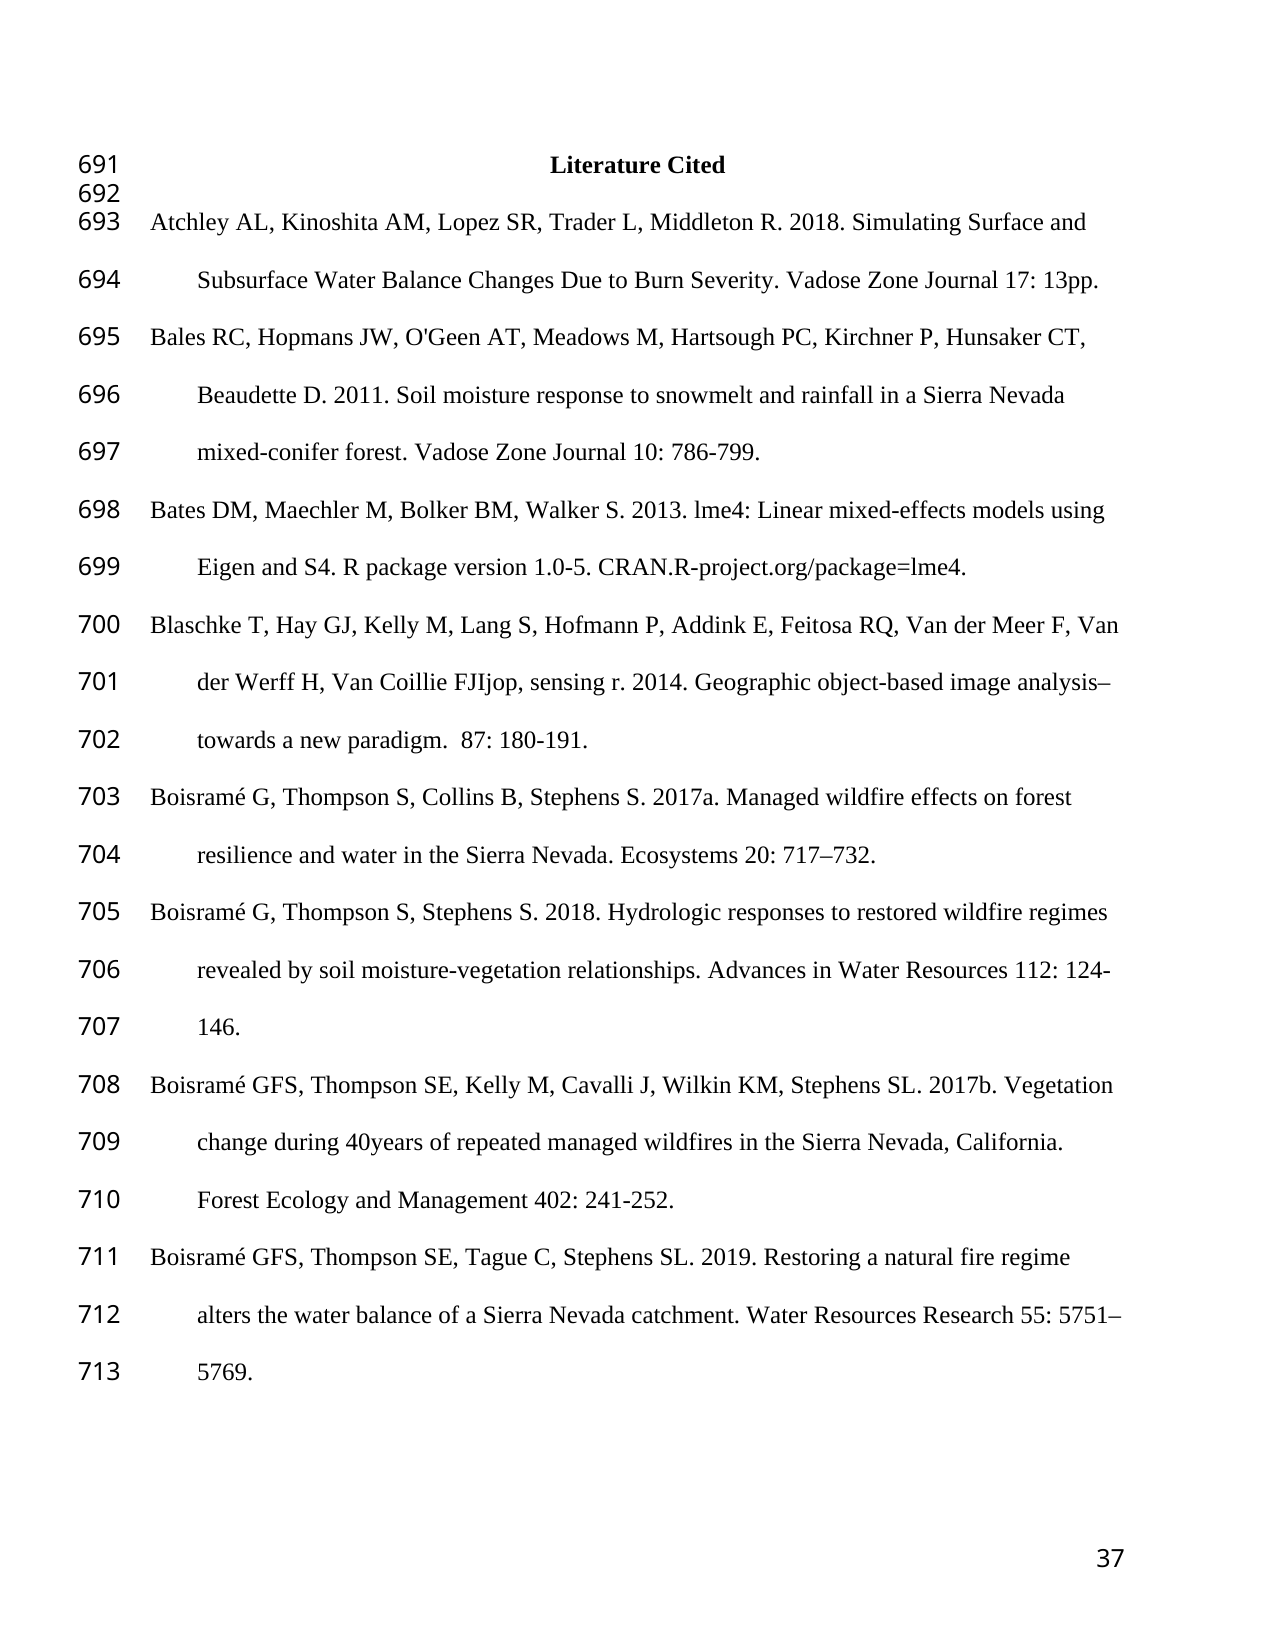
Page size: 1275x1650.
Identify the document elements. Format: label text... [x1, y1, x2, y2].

text Boisramé GFS, Thompson SE, Kelly M, Cavalli J, Wilkin KM, Stephens SL. 2017b. Vegetation change during 40years of repeated managed wildfires in the Sierra Nevada, California. Forest Ecology and Management 402: 241-252. [150, 1070, 1125, 1214]
title Literature Cited [150, 150, 1125, 179]
text Bales RC, Hopmans JW, O'Geen AT, Meadows M, Hartsough PC, Kirchner P, Hunsaker CT, Beaudette D. 2011. Soil moisture response to snowmelt and rainfall in a Sierra Nevada mixed-conifer forest. Vadose Zone Journal 10: 786-799. [150, 322, 1125, 466]
text Bates DM, Maechler M, Bolker BM, Walker S. 2013. lme4: Linear mixed-effects models using Eigen and S4. R package version 1.0-5. CRAN.R-project.org/package=lme4. [150, 495, 1125, 581]
text Boisramé G, Thompson S, Stephens S. 2018. Hydrologic responses to restored wildfire regimes revealed by soil moisture-vegetation relationships. Advances in Water Resources 112: 124-146. [150, 897, 1125, 1041]
text Boisramé G, Thompson S, Collins B, Stephens S. 2017a. Managed wildfire effects on forest resilience and water in the Sierra Nevada. Ecosystems 20: 717–732. [150, 782, 1125, 869]
text Blaschke T, Hay GJ, Kelly M, Lang S, Hofmann P, Addink E, Feitosa RQ, Van der Meer F, Van der Werff H, Van Coillie FJIjop, sensing r. 2014. Geographic object-based image analysis–towards a new paradigm. 87: 180-191. [150, 610, 1125, 754]
text Atchley AL, Kinoshita AM, Lopez SR, Trader L, Middleton R. 2018. Simulating Surface and Subsurface Water Balance Changes Due to Burn Severity. Vadose Zone Journal 17: 13pp. [150, 207, 1125, 294]
text Boisramé GFS, Thompson SE, Tague C, Stephens SL. 2019. Restoring a natural fire regime alters the water balance of a Sierra Nevada catchment. Water Resources Research 55: 5751– 5769. [150, 1242, 1125, 1386]
